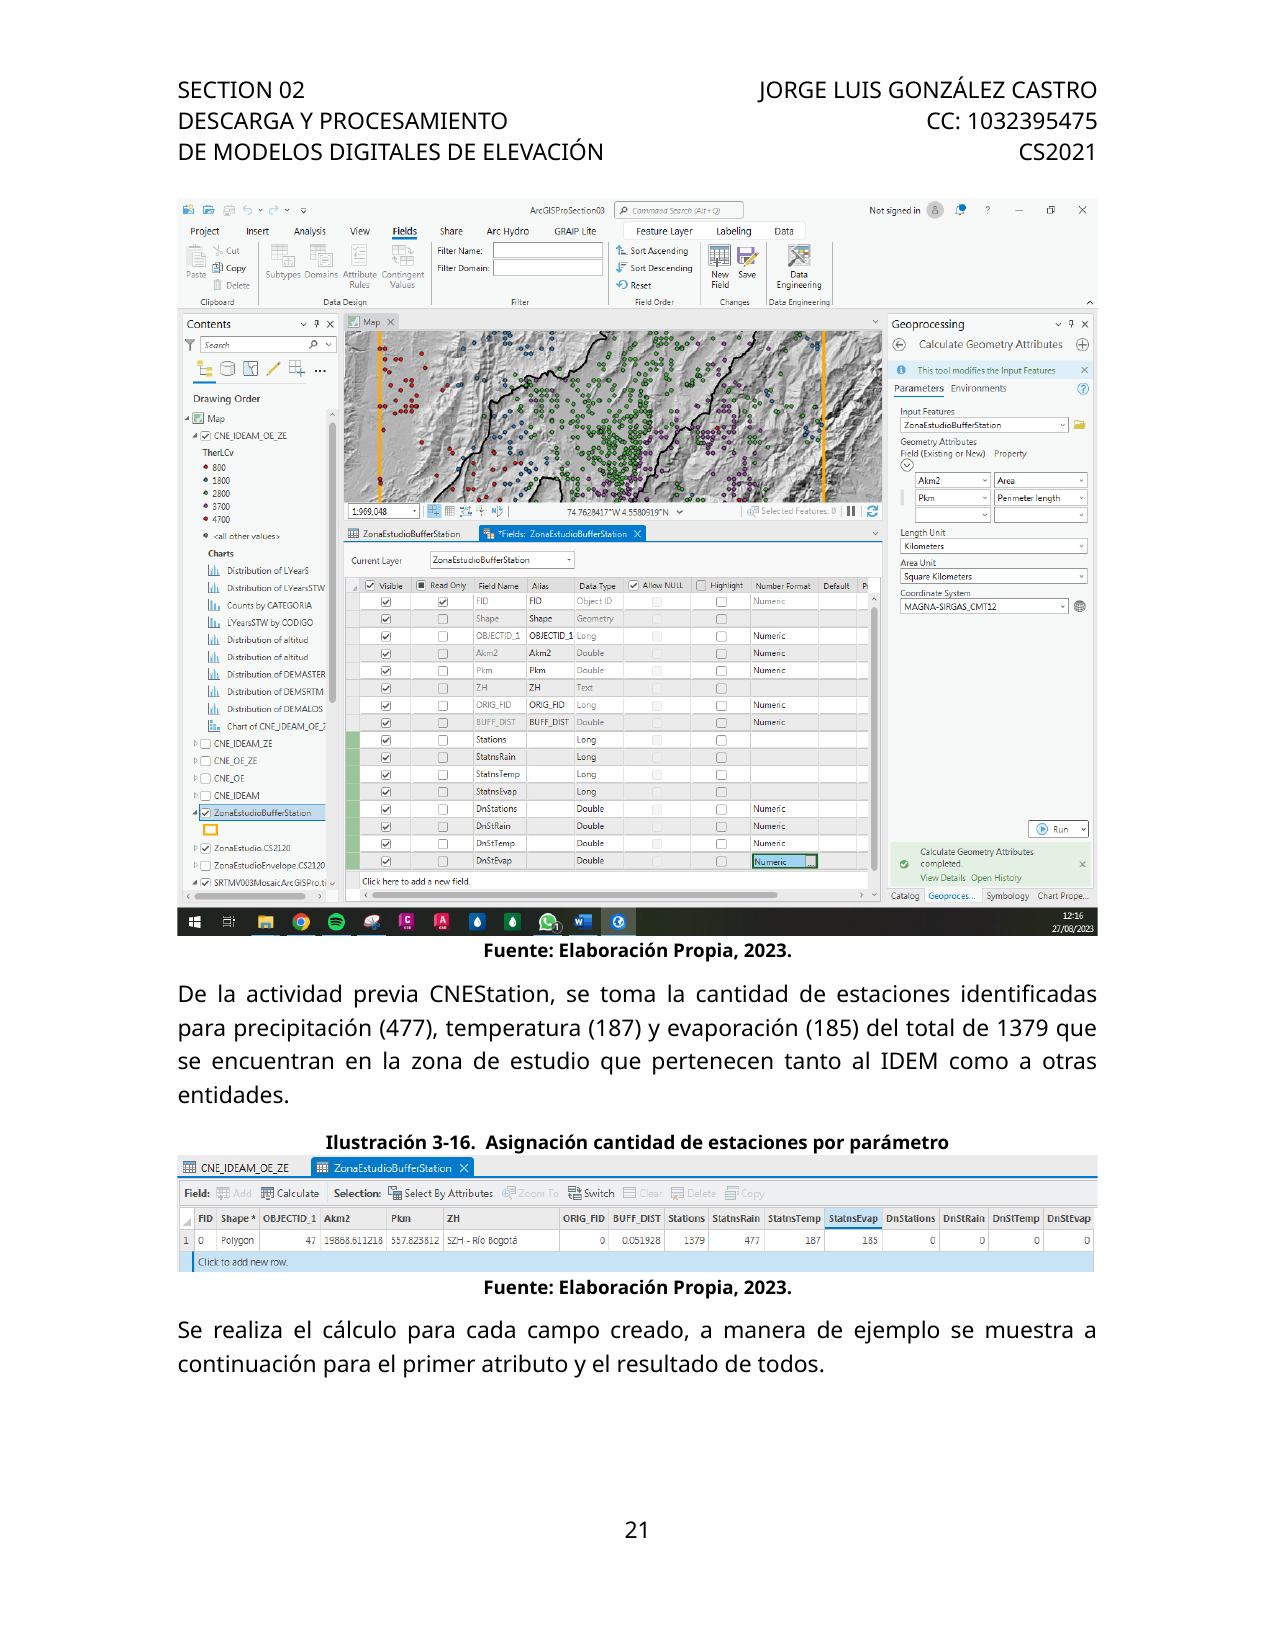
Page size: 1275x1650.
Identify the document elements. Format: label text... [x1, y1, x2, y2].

text Se realiza el cálculo para cada campo creado, a manera de ejemplo se muestra a continuación para el primer atributo y el resultado de todos. [177, 1314, 1098, 1379]
text De la actividad previa CNEStation, se toma la cantidad de estaciones identificadas para precipitación (477), temperatura (187) y evaporación (185) del total de 1379 que se encuentran en la zona de estudio que pertenecen tanto al IDEM como a otras entidades. [177, 978, 1098, 1110]
text Fuente: Elaboración Propia, 2023. [177, 938, 1098, 963]
picture [177, 1155, 1098, 1272]
text Fuente: Elaboración Propia, 2023. [177, 1274, 1098, 1300]
picture [177, 198, 1098, 936]
